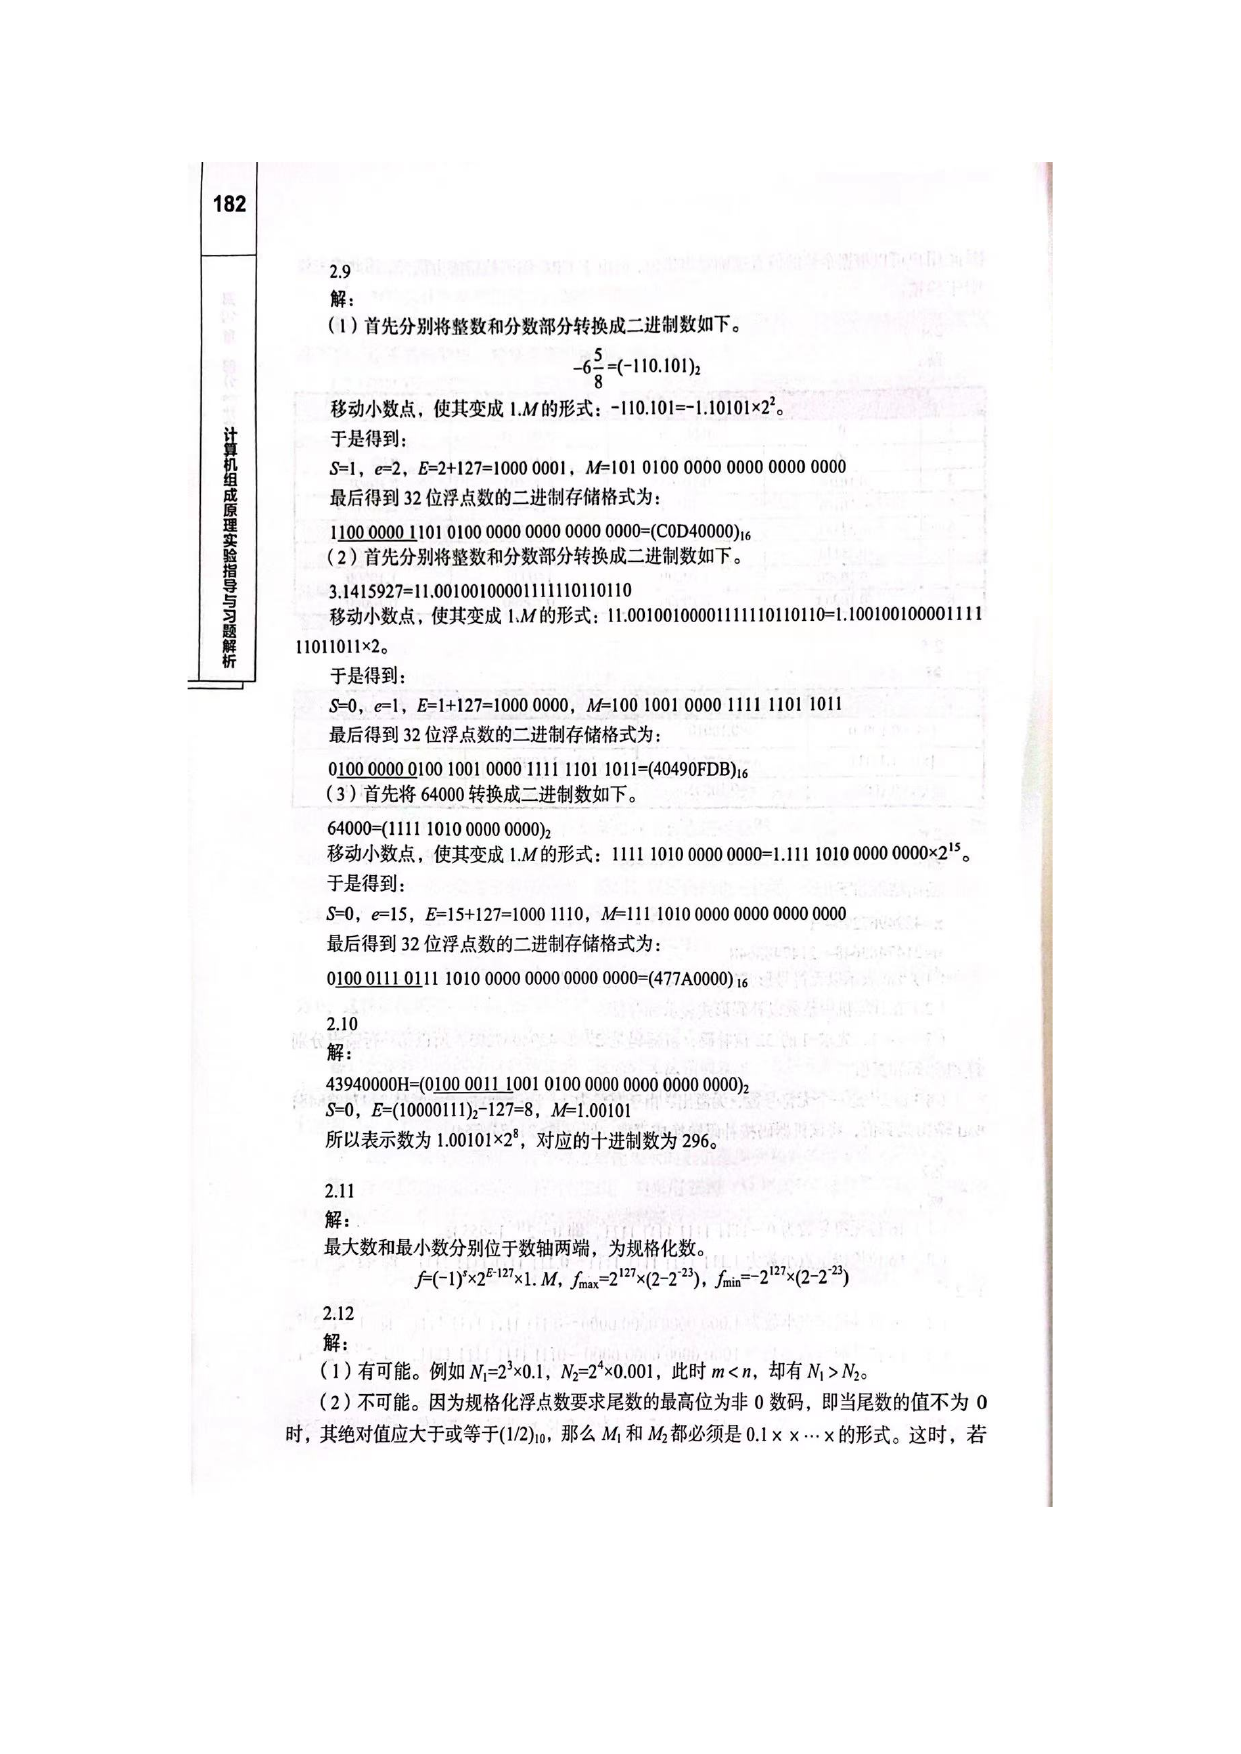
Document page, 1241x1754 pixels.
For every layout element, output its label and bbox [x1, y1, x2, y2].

picture [187, 162, 1053, 1507]
